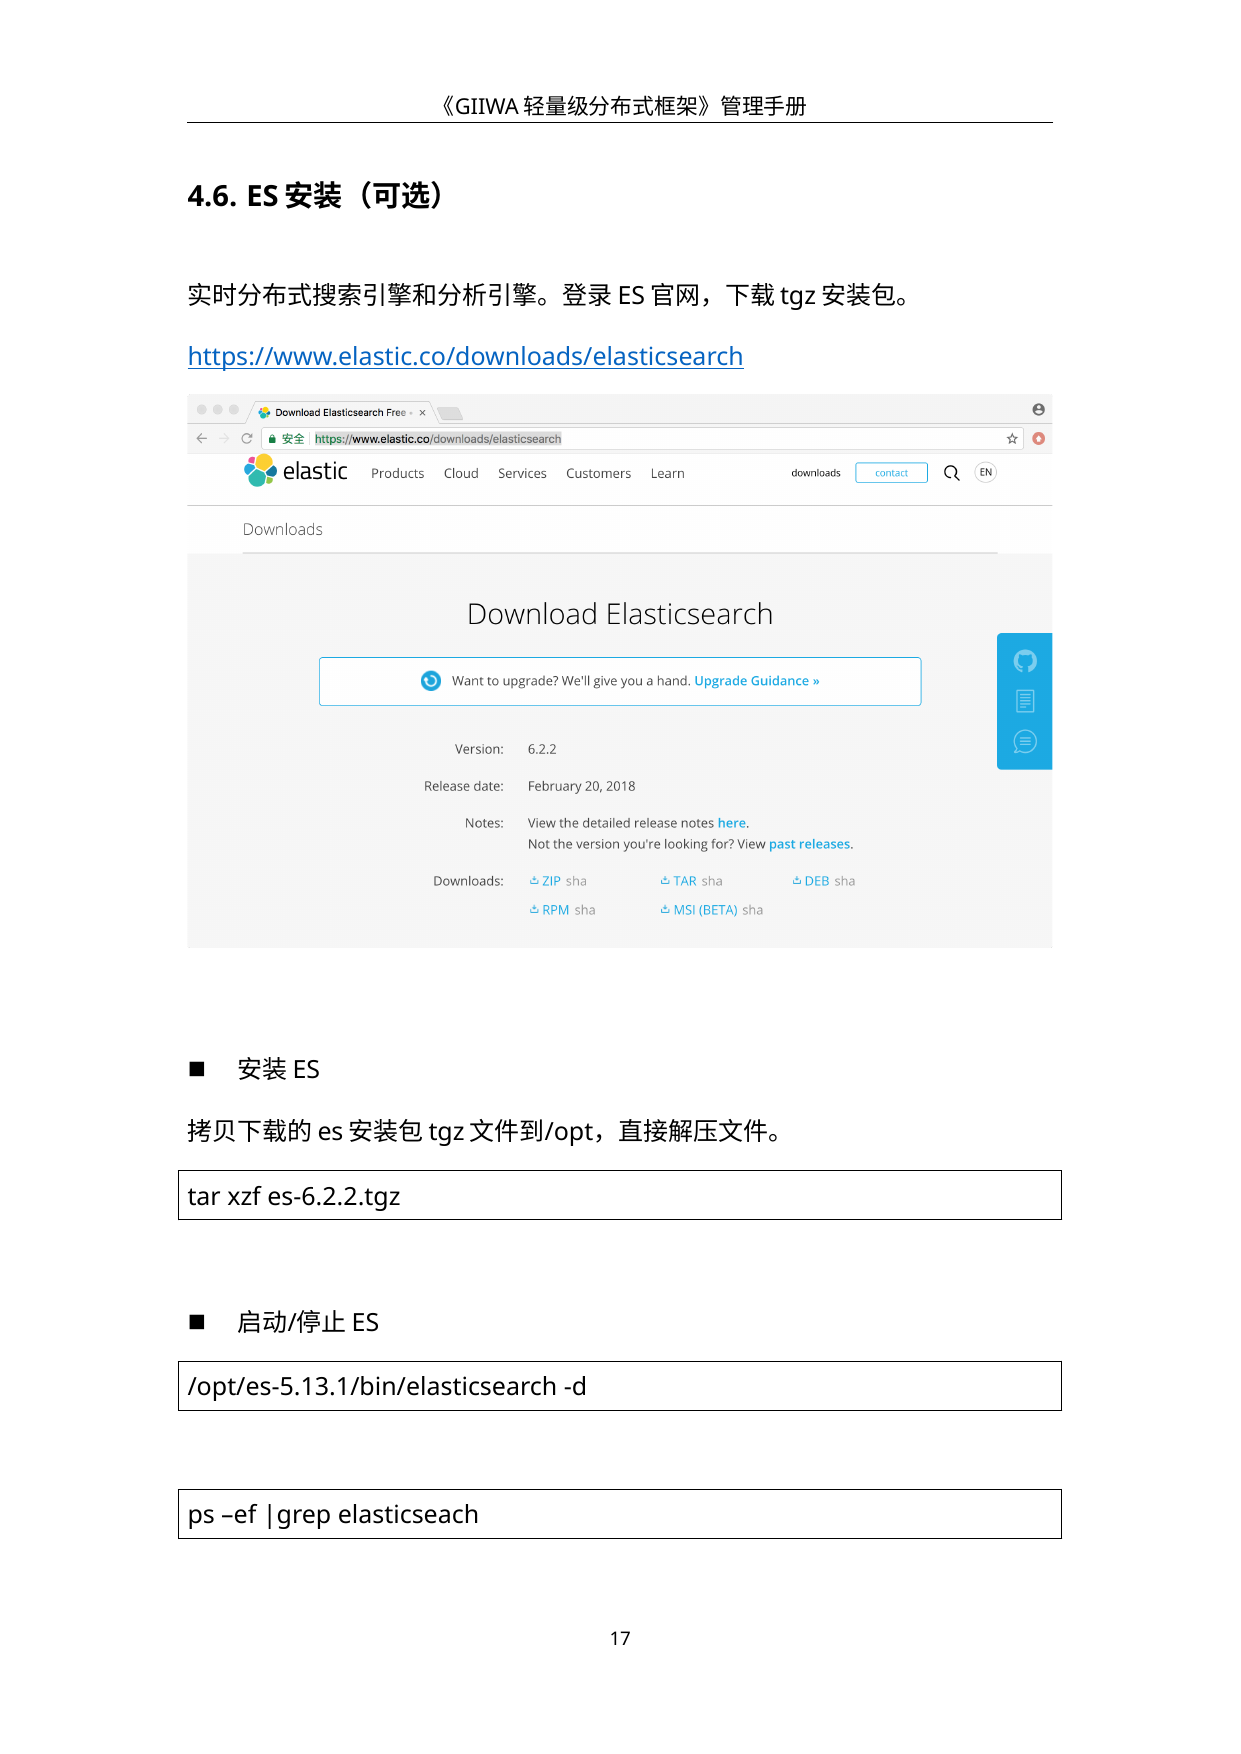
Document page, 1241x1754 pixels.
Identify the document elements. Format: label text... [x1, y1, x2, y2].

text https://www.elastic.co/downloads/elasticsearch [187, 334, 1053, 378]
text 实时分布式搜索引擎和分析引擎。登录ES官网，下载tgz安装包。 [187, 272, 1053, 316]
list 启动/停止ES [187, 1298, 1053, 1342]
text tar xzf es-6.2.2.tgz [179, 1171, 1061, 1219]
text /opt/es-5.13.1/bin/elasticsearch -d [179, 1362, 1061, 1410]
picture [187, 394, 1053, 948]
subtitle ES安装（可选） [187, 172, 1053, 216]
text ps –ef |grep elasticseach [179, 1490, 1061, 1538]
list 安装ES [187, 1046, 1053, 1090]
text 拷贝下载的es安装包tgz文件到/opt，直接解压文件。 [187, 1108, 1053, 1152]
